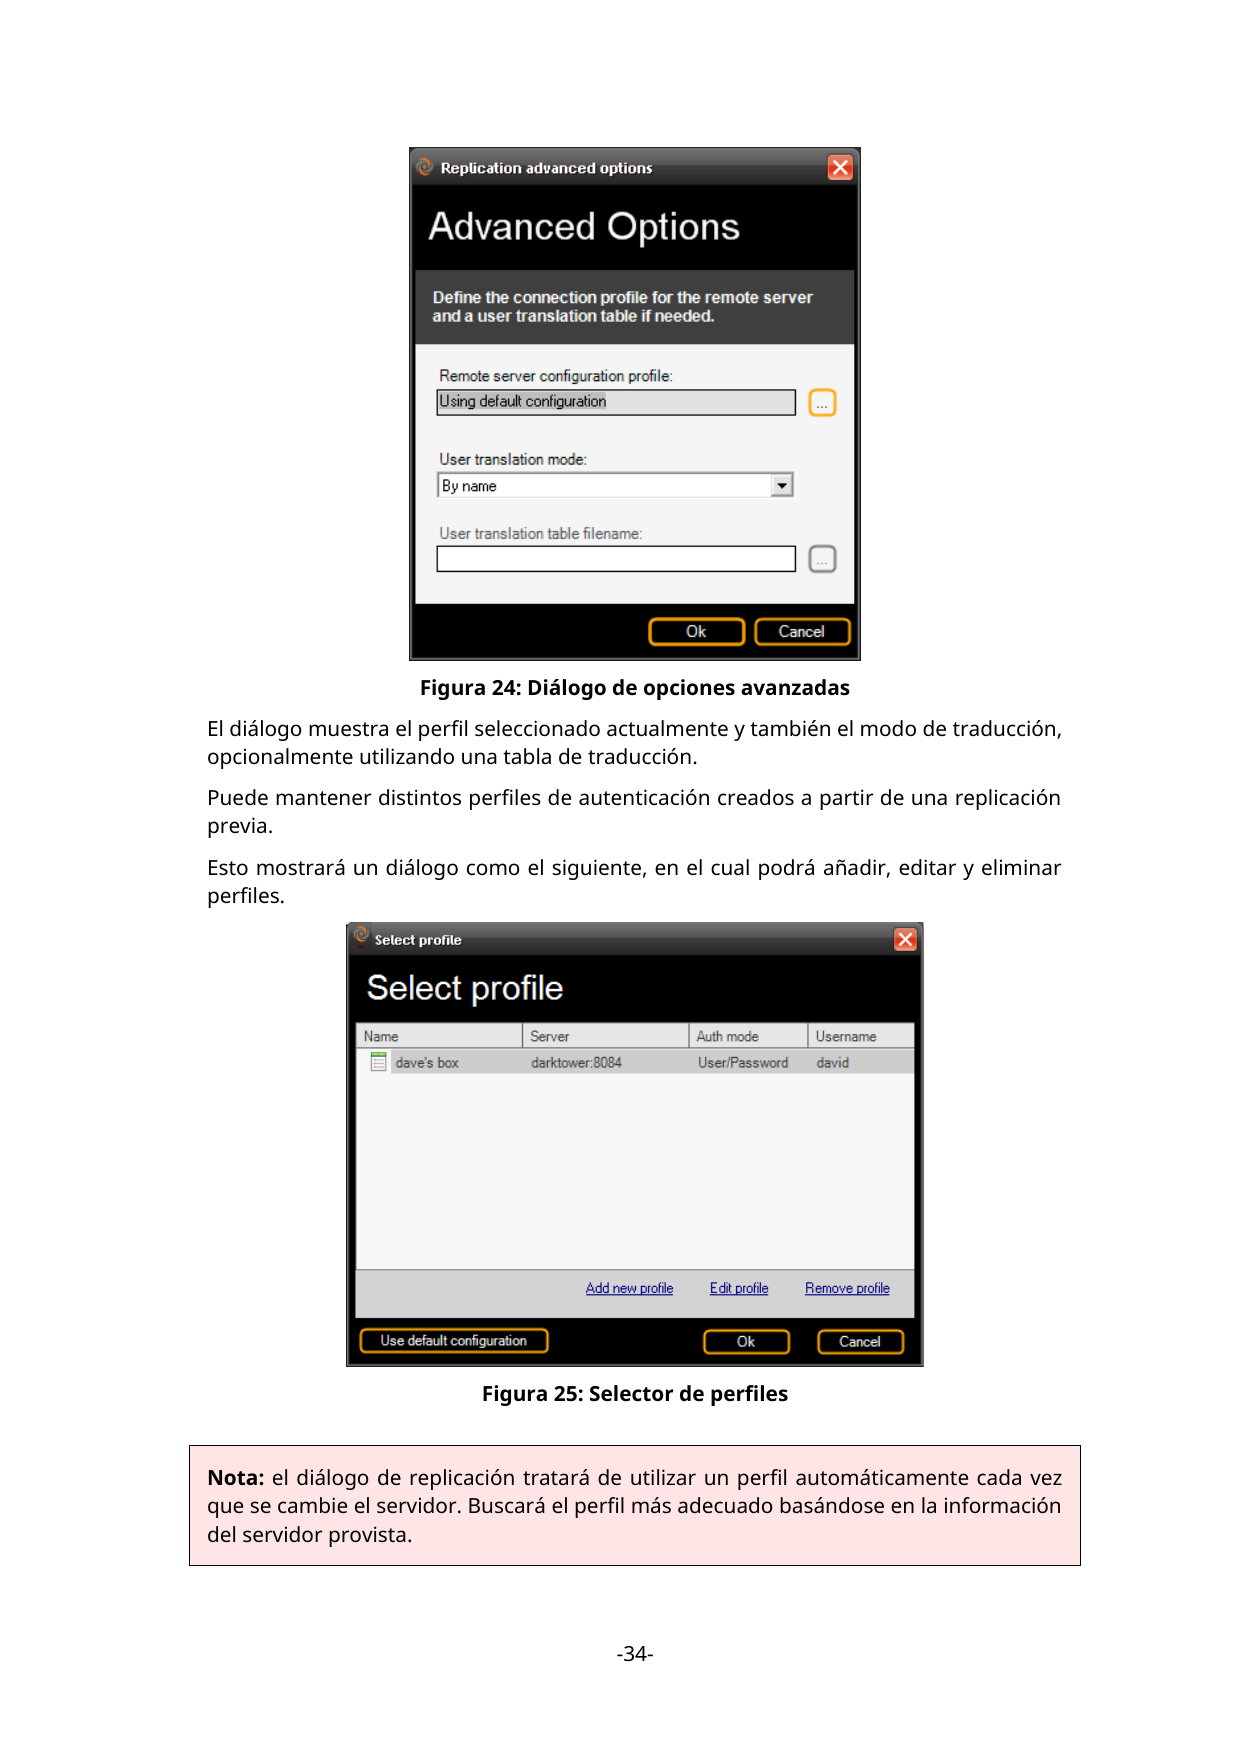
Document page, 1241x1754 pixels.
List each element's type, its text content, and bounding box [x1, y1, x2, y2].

text Figura 24: Diálogo de opciones avanzadas [207, 673, 1063, 701]
text Figura 25: Selector de perfiles [207, 1379, 1063, 1408]
picture [346, 922, 924, 1367]
text Puede mantener distintos perfiles de autenticación creados a partir de una replicación previa. [207, 783, 1063, 840]
picture [409, 147, 861, 661]
text Esto mostrará un diálogo como el siguiente, en el cual podrá añadir, editar y eliminar perfiles. [207, 853, 1063, 909]
text Nota: el diálogo de replicación tratará de utilizar un perfil automáticamente cada vez que se cambie el servidor. Buscará el perfil más adecuado basándose en la información del servidor provista. [190, 1446, 1080, 1565]
text El diálogo muestra el perfil seleccionado actualmente y también el modo de traducción, opcionalmente utilizando una tabla de traducción. [207, 714, 1063, 771]
